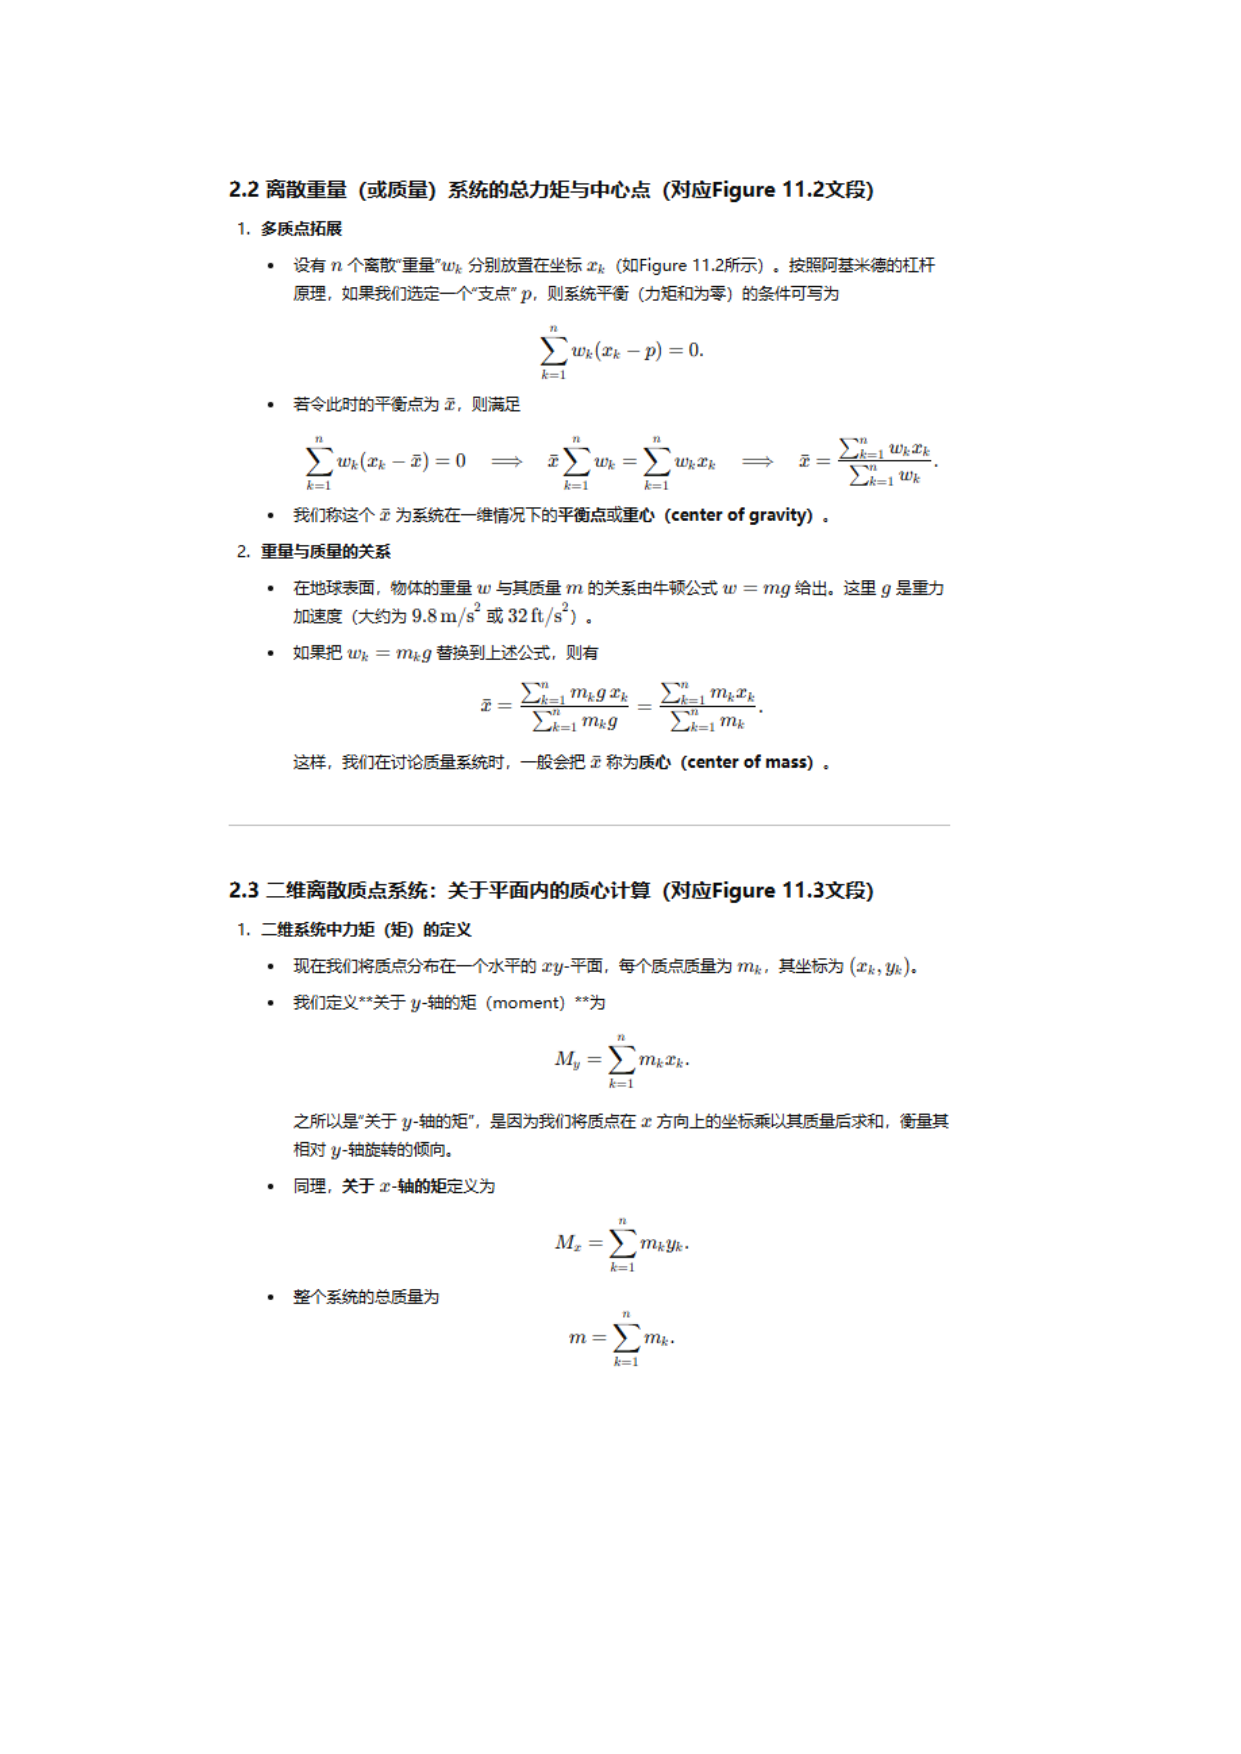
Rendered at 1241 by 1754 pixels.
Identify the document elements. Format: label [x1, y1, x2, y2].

picture [187, 152, 1053, 1373]
